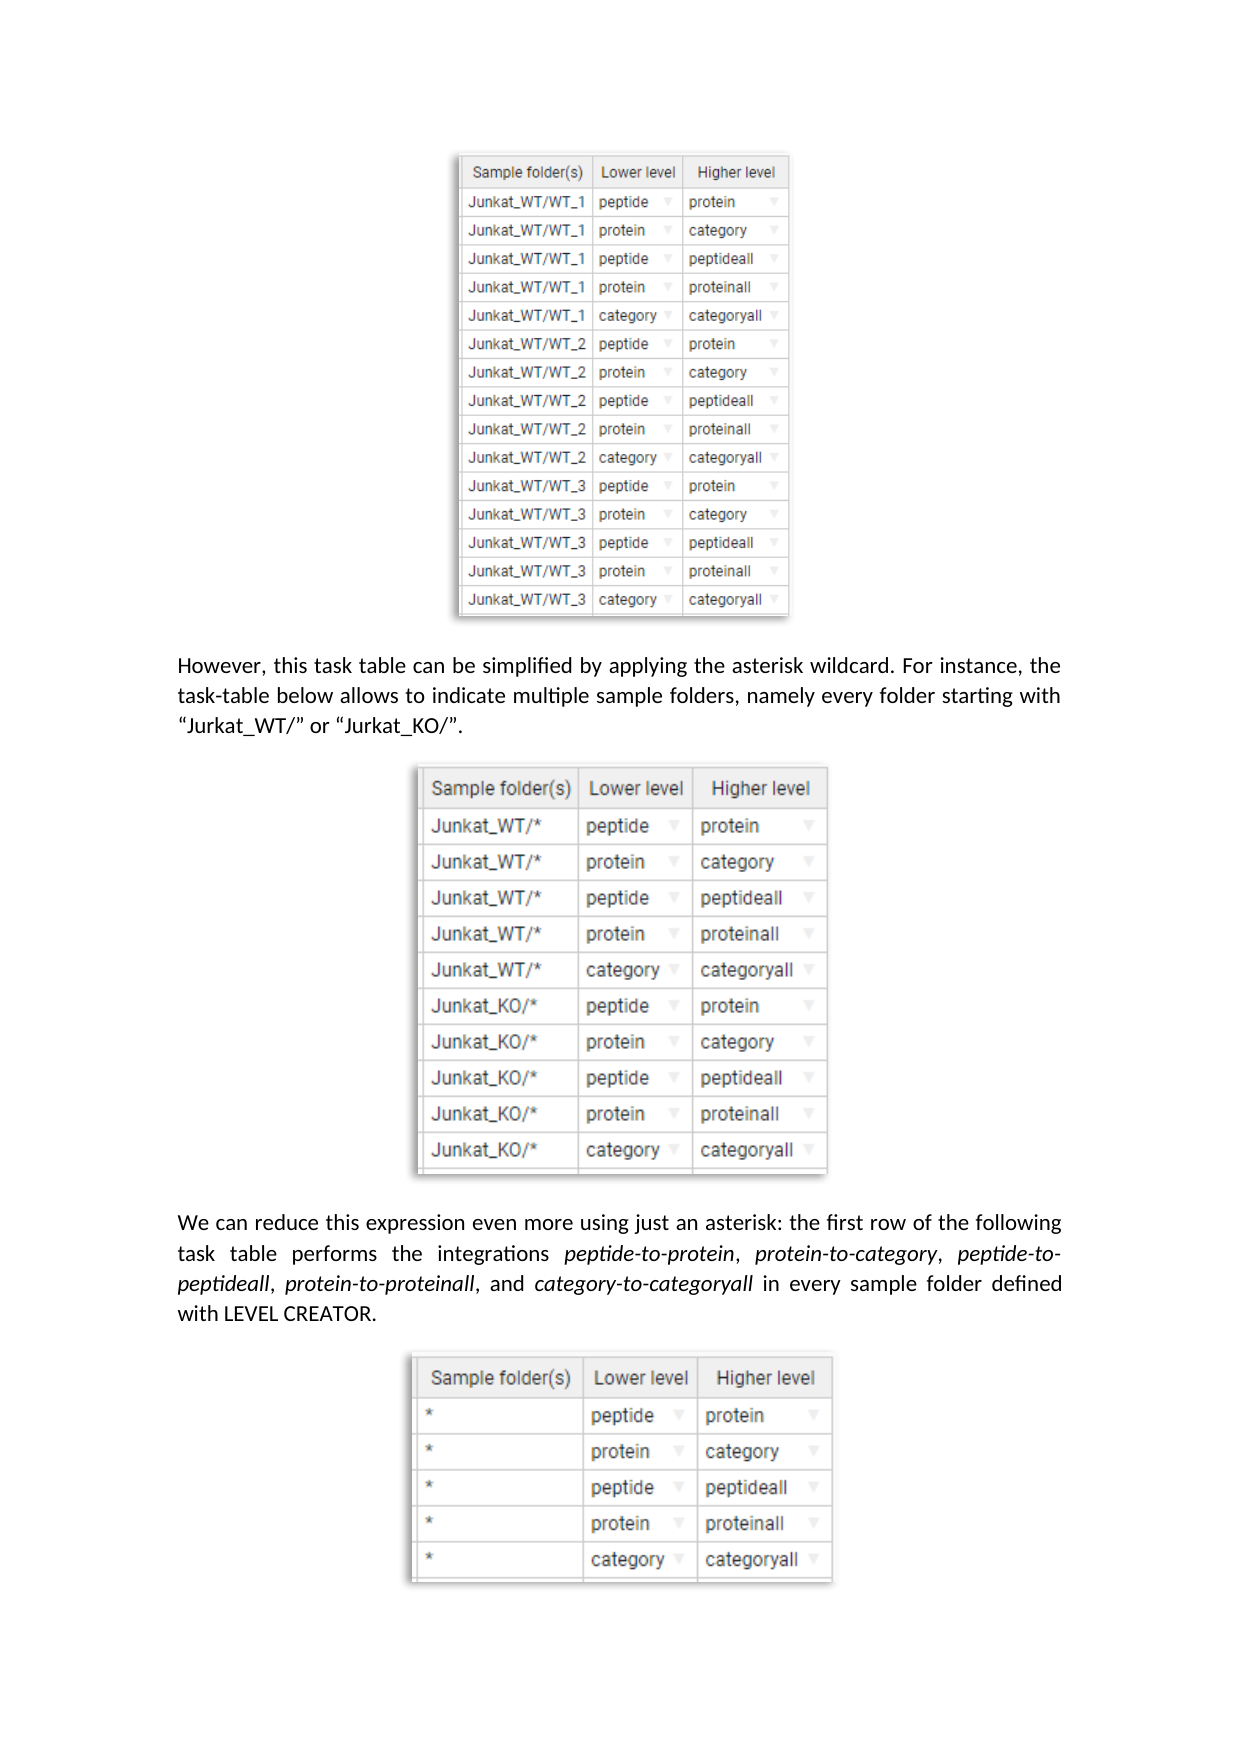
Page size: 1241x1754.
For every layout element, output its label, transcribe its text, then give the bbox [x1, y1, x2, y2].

picture [459, 153, 792, 616]
picture [418, 764, 830, 1174]
text However, this task table can be simplified by applying the asterisk wildcard. For instance, the task-table below allows to indicate multiple sample folders, namely every folder starting with “Jurkat_WT/” or “Jurkat_KO/”. [177, 651, 1063, 739]
picture [412, 1352, 838, 1582]
text We can reduce this expression even more using just an asterisk: the first row of the following task table performs the integrations peptide-to-protein, protein-to-category, peptide-to-peptideall, protein-to-proteinall, and category-to-categoryall in every sample folder defined with LEVEL CREATOR. [177, 1208, 1063, 1327]
